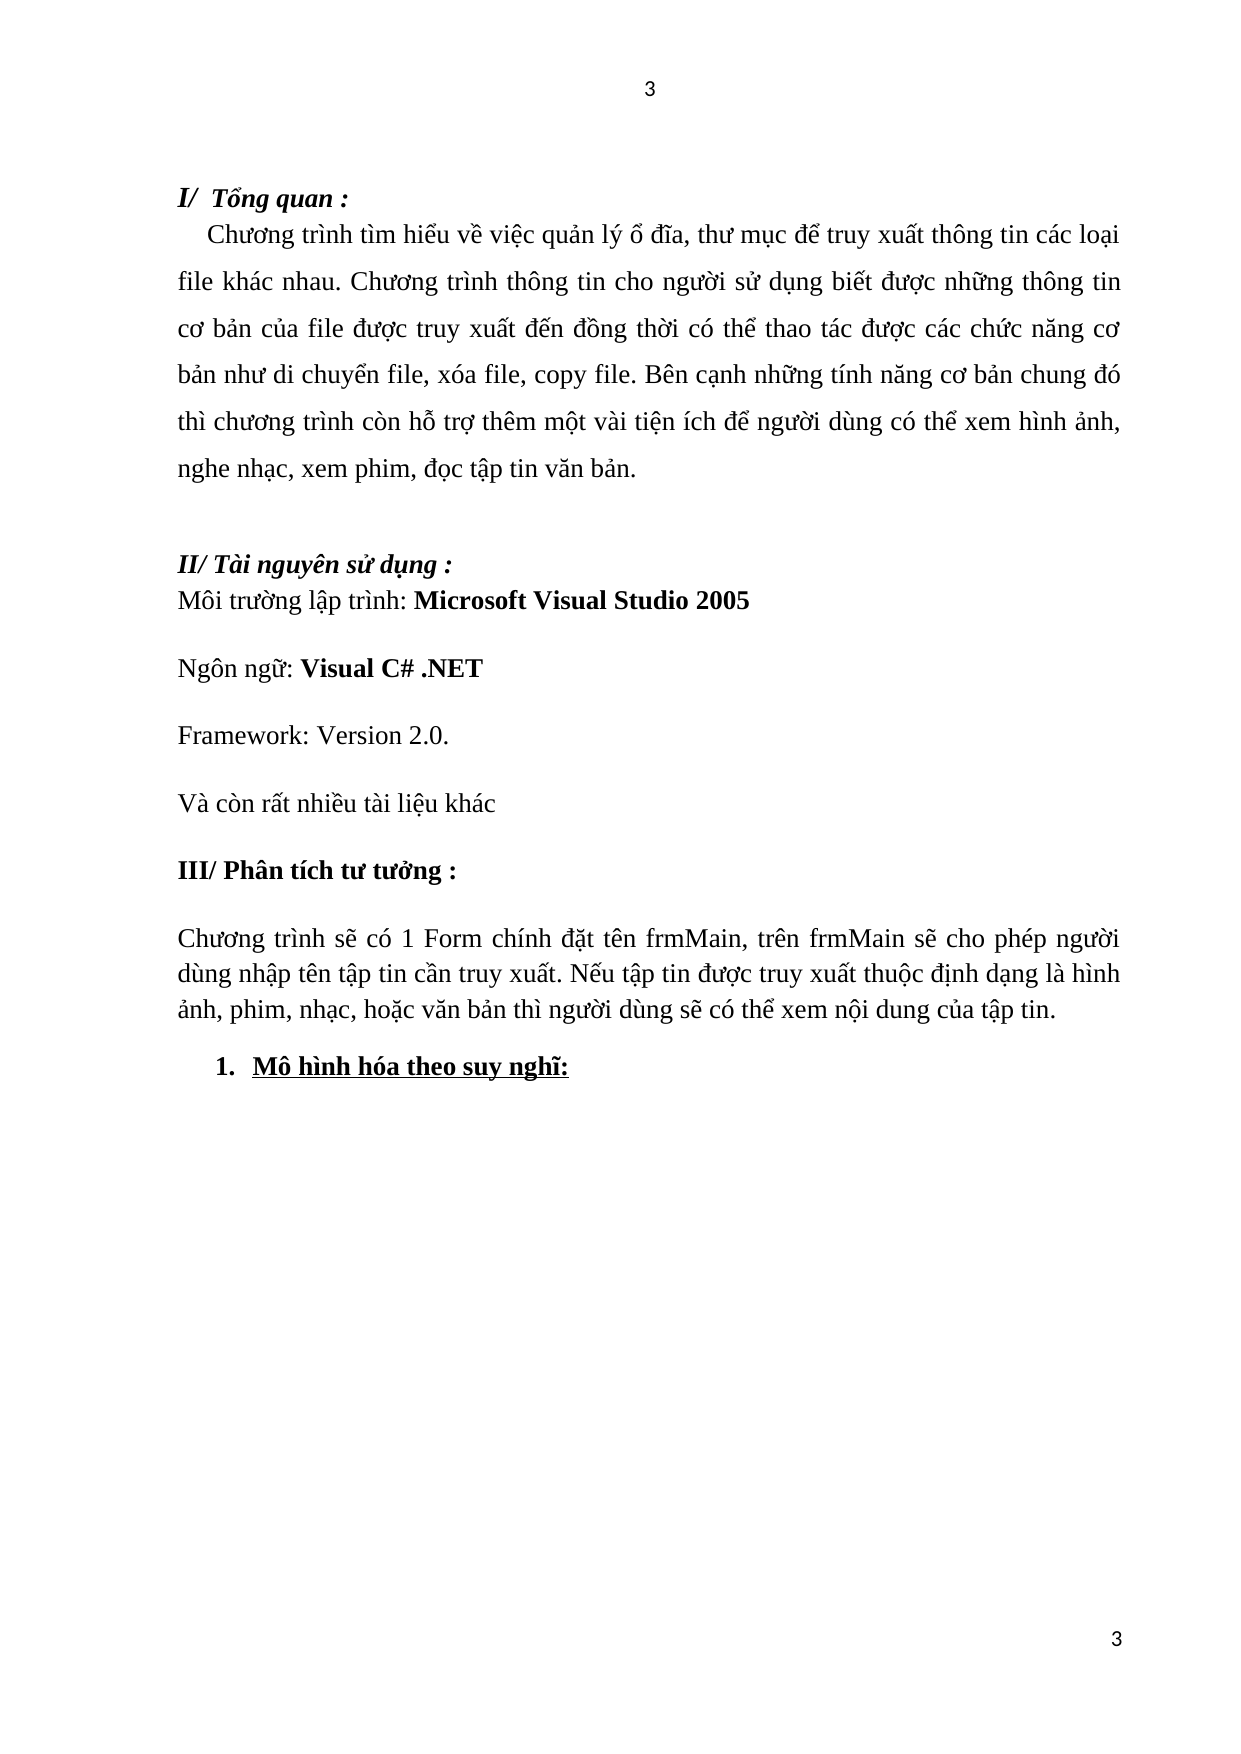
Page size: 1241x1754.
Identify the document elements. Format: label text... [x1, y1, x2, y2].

text Môi trường lập trình: Microsoft Visual Studio 2005 [177, 584, 1122, 615]
subtitle I/ Tổng quan : [177, 180, 1122, 213]
text III/ Phân tích tư tưởng : [177, 854, 1122, 885]
list Mô hình hóa theo suy nghĩ: [215, 1050, 1122, 1081]
subtitle II/ Tài nguyên sử dụng : [177, 548, 1122, 579]
text Chương trình sẽ có 1 Form chính đặt tên frmMain, trên frmMain sẽ cho phép người dùng nhập tên tập tin cần truy xuất. Nếu tập tin được truy xuất thuộc định dạng là hình ảnh, phim, nhạc, hoặc văn bản thì người dùng sẽ có thể xem nội dung của tập tin. [177, 922, 1122, 1024]
text Ngôn ngữ: Visual C# .NET [177, 652, 1122, 683]
text Chương trình tìm hiểu về việc quản lý ổ đĩa, thư mục để truy xuất thông tin các loại file khác nhau. Chương trình thông tin cho người sử dụng biết được những thông tin cơ bản của file được truy xuất đến đồng thời có thể thao tác được các chức năng cơ bản như di chuyển file, xóa file, copy file. Bên cạnh những tính năng cơ bản chung đó thì chương trình còn hỗ trợ thêm một vài tiện ích để người dùng có thể xem hình ảnh, nghe nhạc, xem phim, đọc tập tin văn bản. [177, 218, 1122, 483]
text Framework: Version 2.0. [177, 719, 1122, 750]
text Và còn rất nhiều tài liệu khác [177, 787, 1122, 818]
